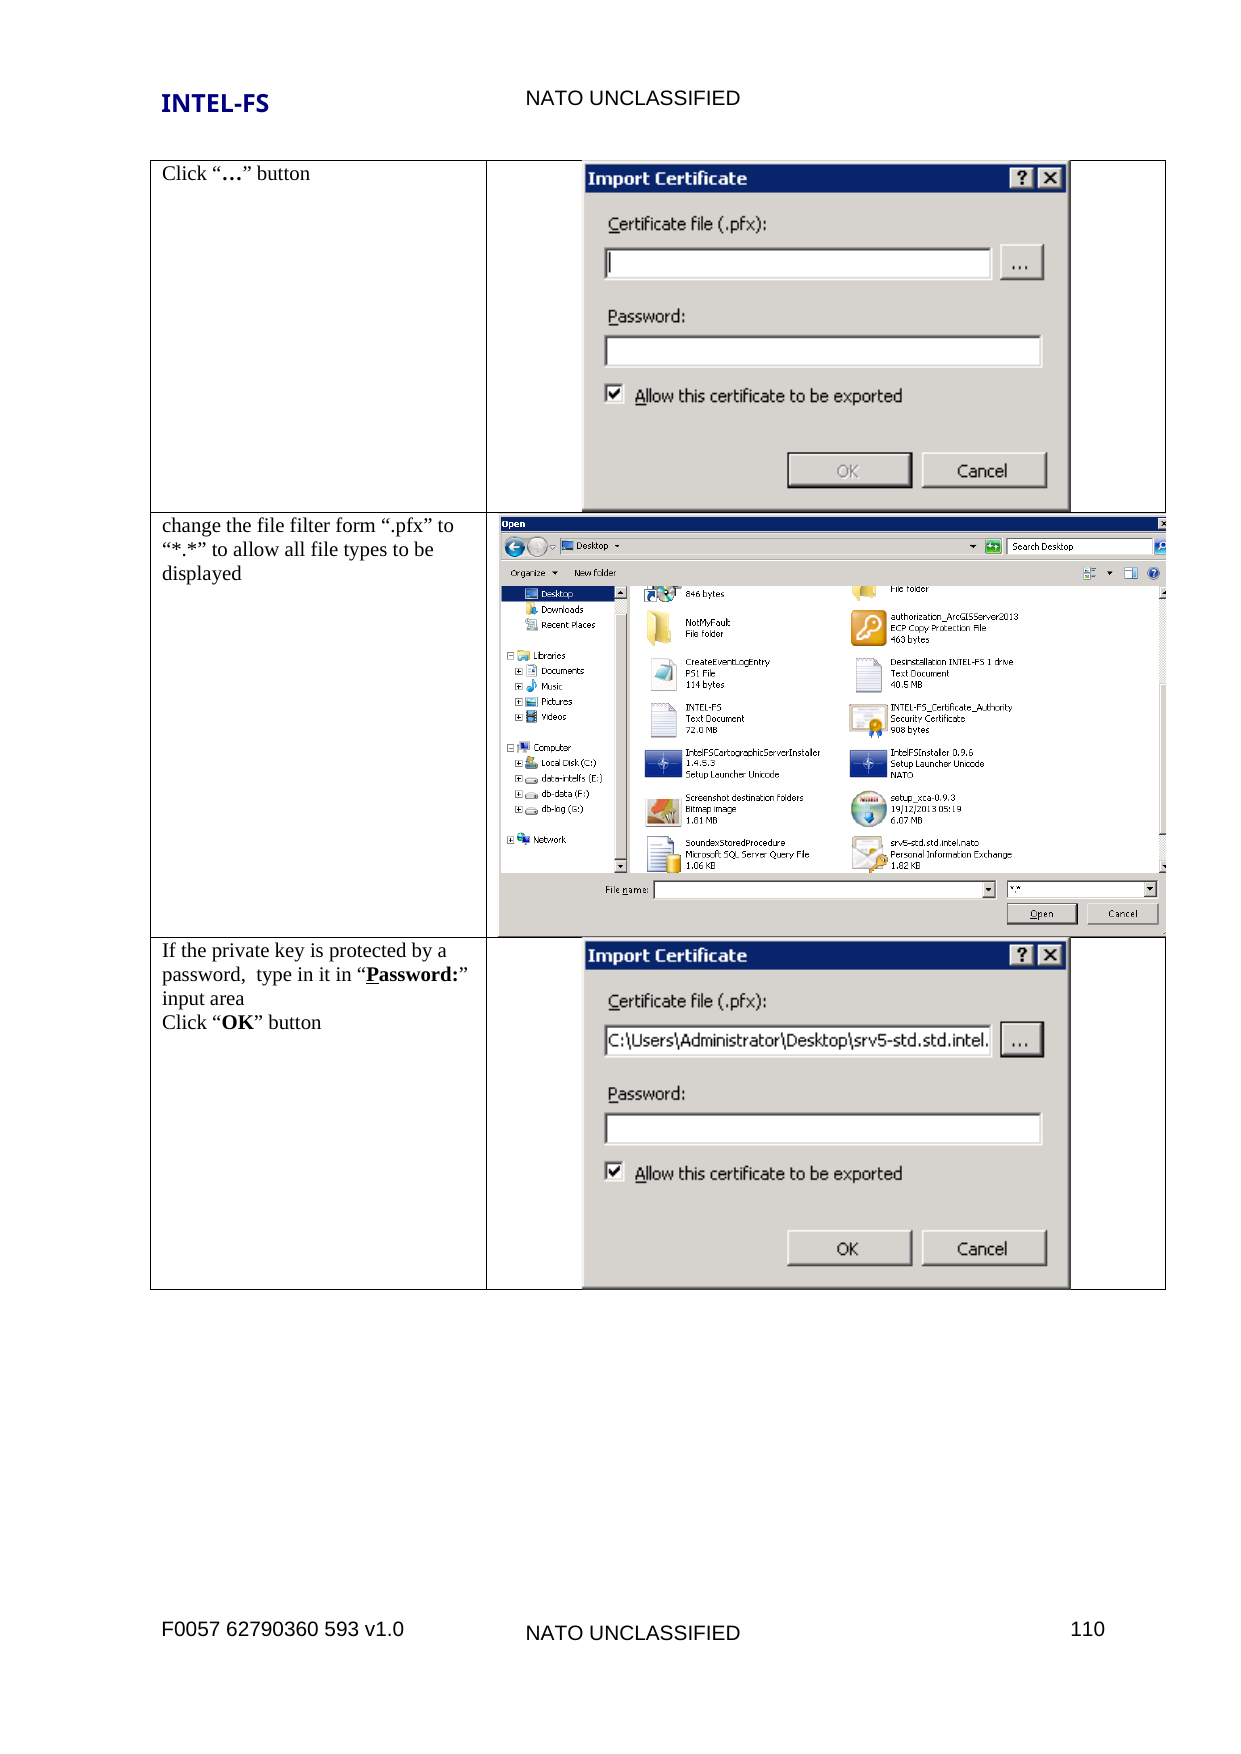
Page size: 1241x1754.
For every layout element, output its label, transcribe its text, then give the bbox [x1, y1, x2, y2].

table_cell [1071, 161, 1165, 512]
table_cell [1071, 938, 1165, 1289]
table_cell change the file filter form “.pfx” to “*.*” to allow all file types to be displayed [151, 513, 486, 937]
table_cell [487, 161, 581, 512]
table_cell [487, 513, 497, 937]
picture [581, 160, 1071, 512]
table_cell Click “…” button [151, 161, 486, 512]
table_cell [487, 938, 581, 1289]
table_cell If the private key is protected by a password, type in it in “Password:” input area Click “OK” button [151, 938, 486, 1289]
picture [497, 513, 1166, 1290]
